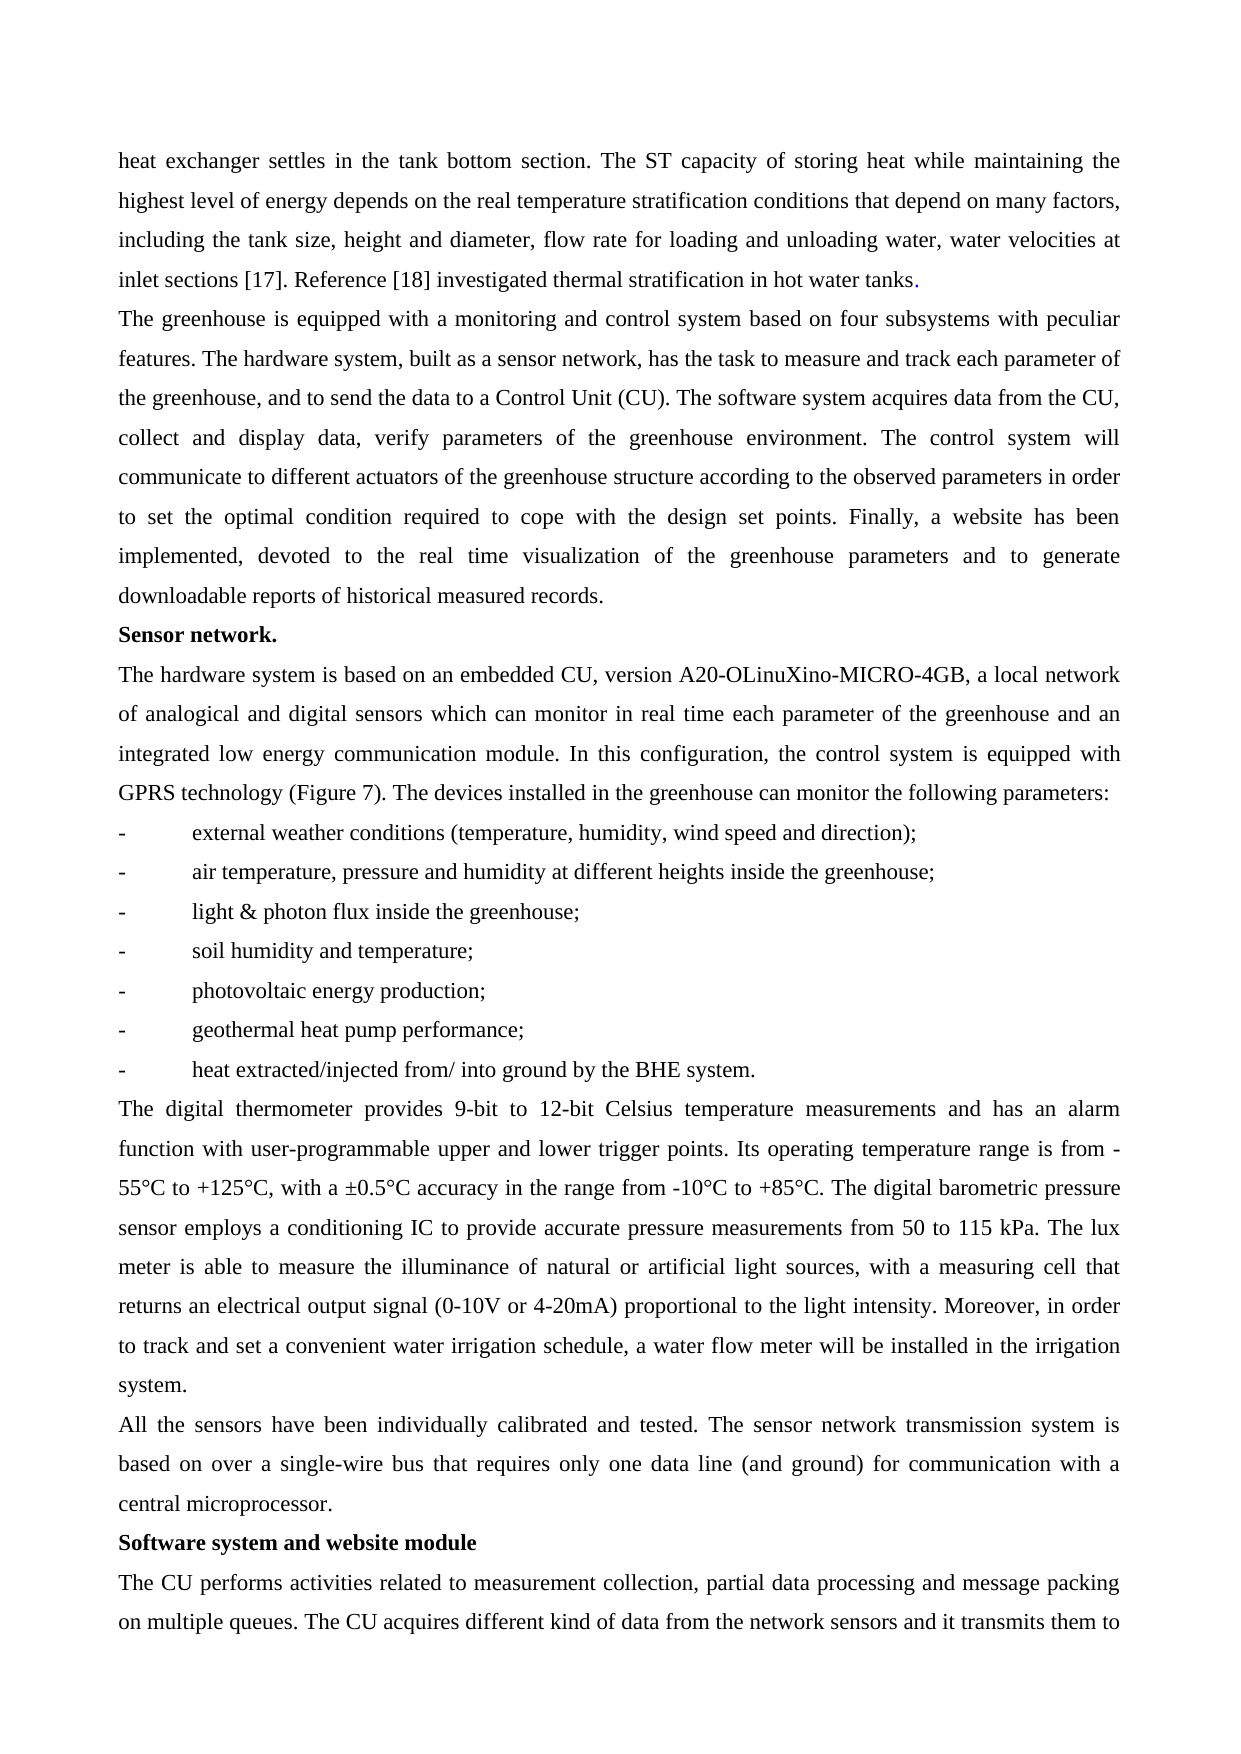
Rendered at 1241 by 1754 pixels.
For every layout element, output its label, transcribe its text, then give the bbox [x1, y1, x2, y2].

text Software system and website module [118, 1529, 1122, 1556]
text All the sensors have been individually calibrated and tested. The sensor network transmission system is based on over a single-wire bus that requires only one data line (and ground) for communication with a central microprocessor. [118, 1411, 1122, 1516]
text - heat extracted/injected from/ into ground by the BHE system. [118, 1056, 1122, 1082]
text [118, 1569, 1122, 1635]
text - light & photon flux inside the greenhouse; [118, 898, 1122, 924]
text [118, 148, 1122, 292]
text Sensor network. [118, 621, 1122, 648]
text The hardware system is based on an embedded CU, version A20-OLinuXino-MICRO-4GB, a local network of analogical and digital sensors which can monitor in real time each parameter of the greenhouse and an integrated low energy communication module. In this configuration, the control system is equipped with GPRS technology (Figure 7). The devices installed in the greenhouse can monitor the following parameters: [118, 661, 1122, 806]
text The greenhouse is equipped with a monitoring and control system based on four subsystems with peculiar features. The hardware system, built as a sensor network, has the task to measure and track each parameter of the greenhouse, and to send the data to a Control Unit (CU). The software system acquires data from the CU, collect and display data, verify parameters of the greenhouse environment. The control system will communicate to different actuators of the greenhouse structure according to the observed parameters in order to set the optimal condition required to cope with the design set points. Finally, a website has been implemented, devoted to the real time visualization of the greenhouse parameters and to generate downloadable reports of historical measured records. [118, 306, 1122, 608]
text - external weather conditions (temperature, humidity, wind speed and direction); [118, 819, 1122, 845]
text The digital thermometer provides 9-bit to 12-bit Celsius temperature measurements and has an alarm function with user-programmable upper and lower trigger points. Its operating temperature range is from -55°C to +125°C, with a ±0.5°C accuracy in the range from -10°C to +85°C. The digital barometric pressure sensor employs a conditioning IC to provide accurate pressure measurements from 50 to 115 kPa. The lux meter is able to measure the illuminance of natural or artificial light sources, with a measuring cell that returns an electrical output signal (0-10V or 4-20mA) proportional to the light intensity. Moreover, in order to track and set a convenient water irrigation schedule, a water flow meter will be installed in the irrigation system. [118, 1095, 1122, 1398]
text - air temperature, pressure and humidity at different heights inside the greenhouse; [118, 858, 1122, 884]
text - photovoltaic energy production; [118, 977, 1122, 1003]
text - soil humidity and temperature; [118, 937, 1122, 963]
text - geothermal heat pump performance; [118, 1016, 1122, 1042]
